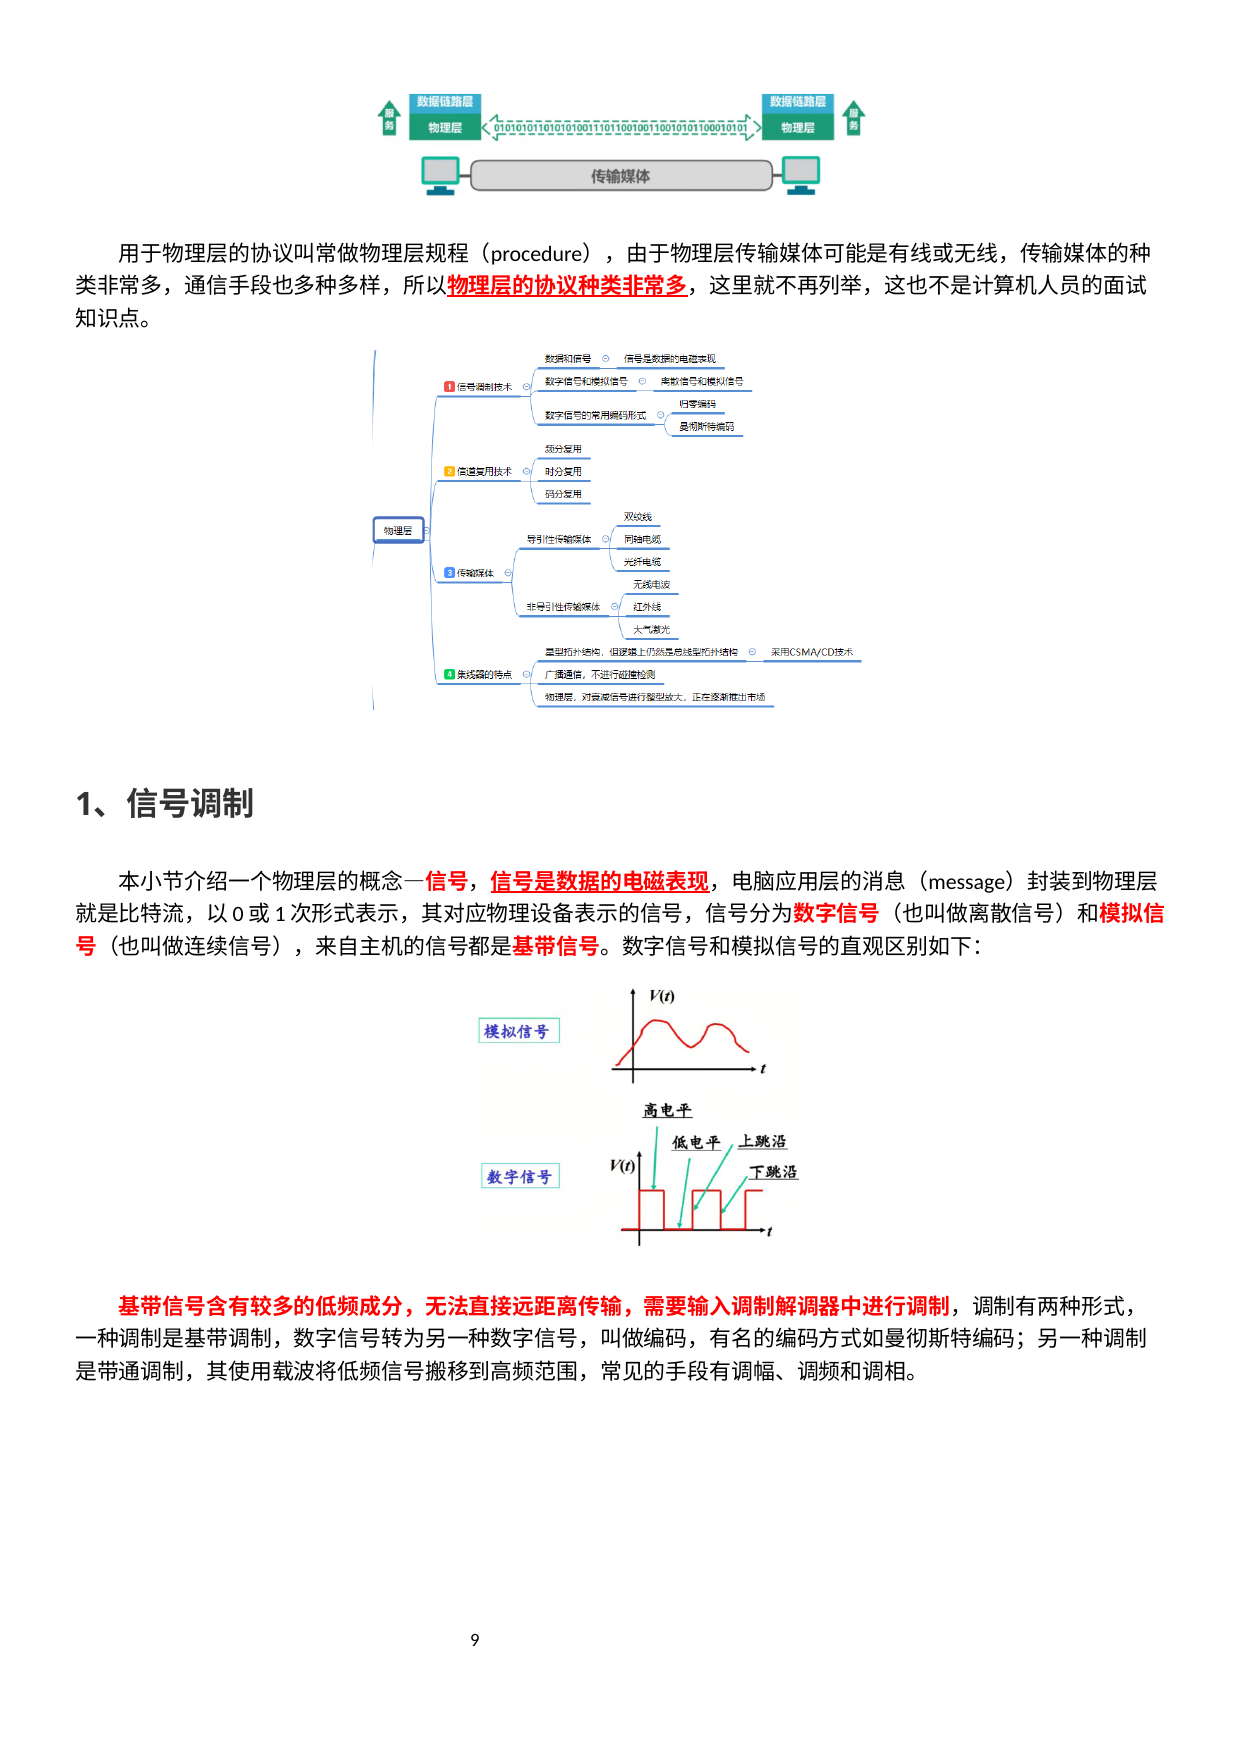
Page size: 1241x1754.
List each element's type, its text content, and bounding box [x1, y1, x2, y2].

picture [472, 978, 813, 1248]
picture [372, 350, 868, 710]
text 用于物理层的协议叫常做物理层规程（procedure），由于物理层传输媒体可能是有线或无线，传输媒体的种类非常多，通信手段也多种多样，所以物理层的协议种类非常多，这里就不再列举，这也不是计算机人员的面试知识点。 [75, 235, 1165, 333]
text 基带信号含有较多的低频成分，无法直接远距离传输，需要输入调制解调器中进行调制，调制有两种形式，一种调制是基带调制，数字信号转为另一种数字信号，叫做编码，有名的编码方式如曼彻斯特编码；另一种调制是带通调制，其使用载波将低频信号搬移到高频范围，常见的手段有调幅、调频和调相。 [75, 1288, 1165, 1386]
text 本小节介绍一个物理层的概念—信号，信号是数据的电磁表现，电脑应用层的消息（message）封装到物理层就是比特流，以0或1次形式表示，其对应物理设备表示的信号，信号分为数字信号（也叫做离散信号）和模拟信号（也叫做连续信号），来自主机的信号都是基带信号。数字信号和模拟信号的直观区别如下： [75, 863, 1165, 961]
subtitle 1、信号调制 [75, 769, 1165, 834]
picture [365, 87, 876, 201]
